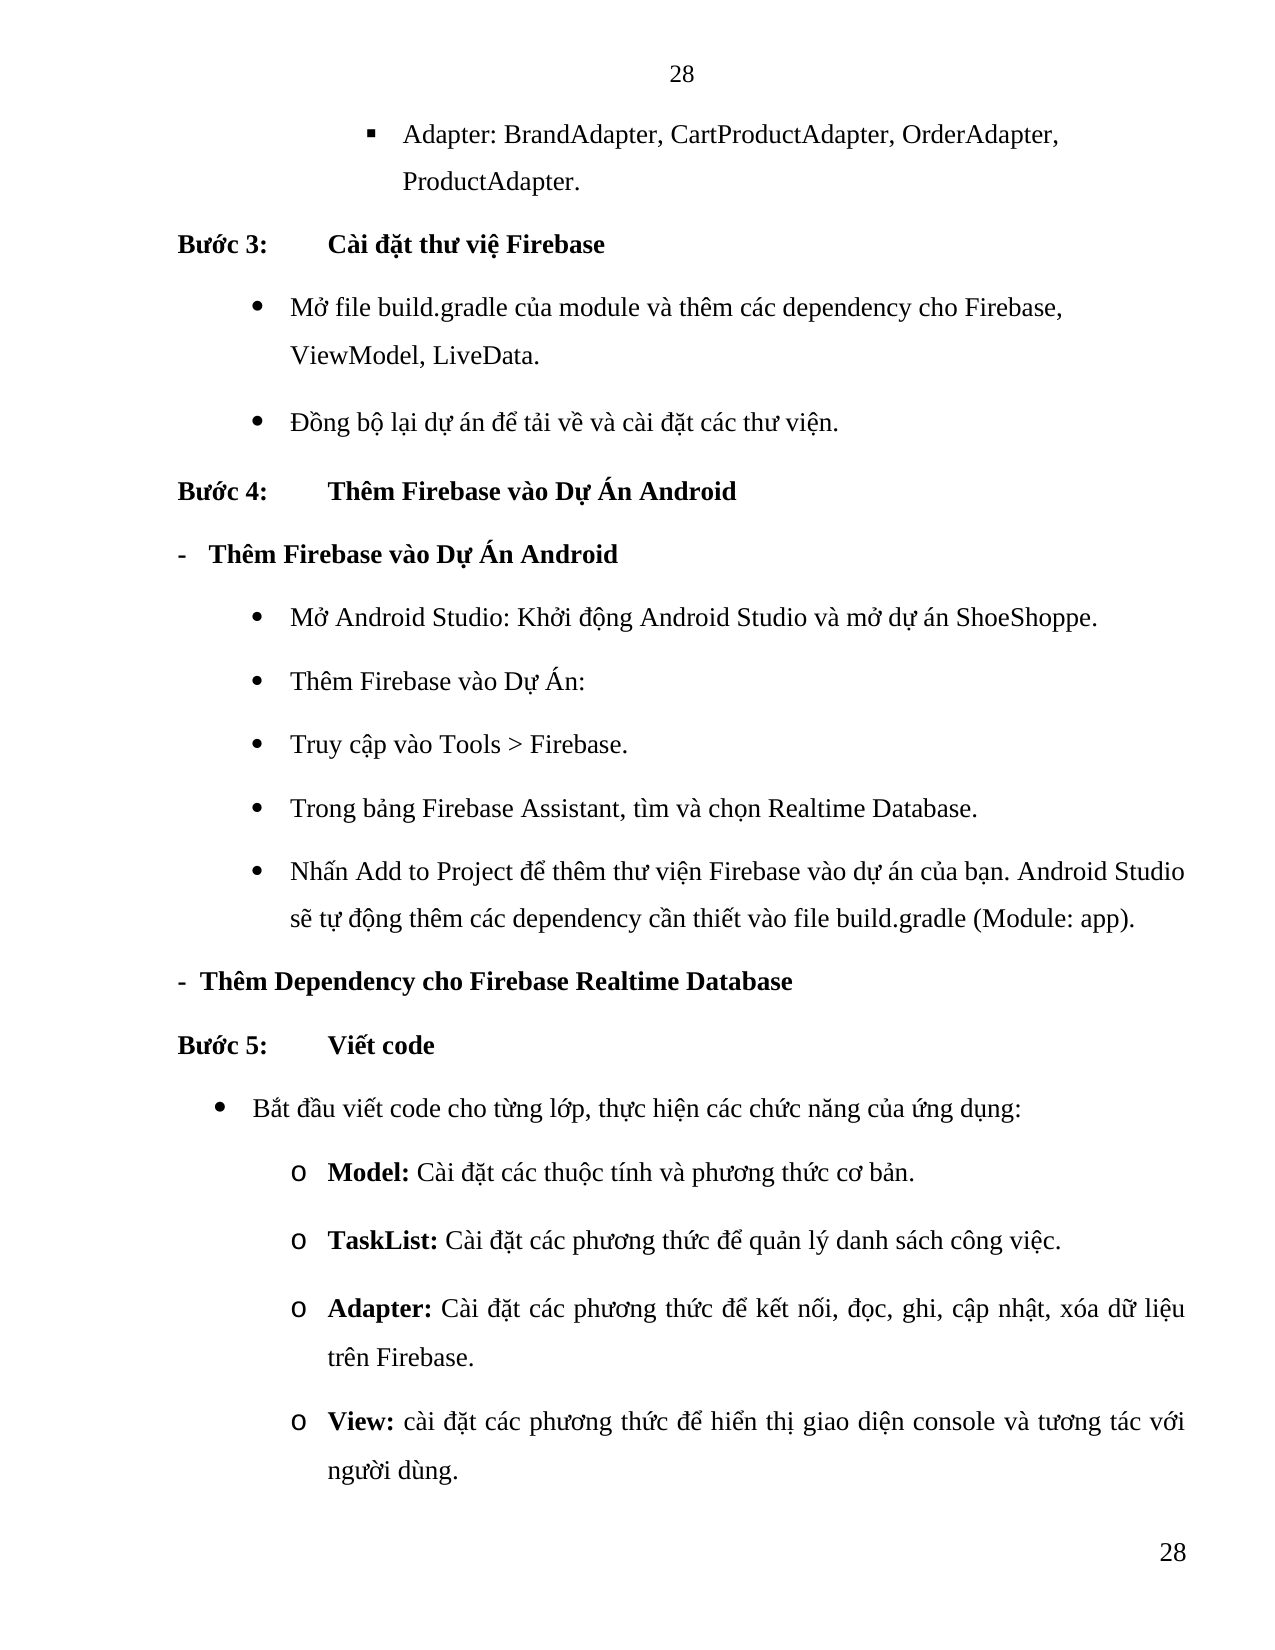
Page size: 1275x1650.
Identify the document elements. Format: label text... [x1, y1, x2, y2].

list Đồng bộ lại dự án để tải về và cài đặt các thư viện. [252, 406, 1186, 438]
text Bước 5: Viết code [177, 1029, 1186, 1060]
list TaskList: Cài đặt các phương thức để quản lý danh sách công việc. [290, 1224, 1186, 1258]
list Thêm Firebase vào Dự Án: [252, 665, 1186, 696]
text Bước 3: Cài đặt thư việ Firebase [177, 228, 1186, 259]
text Bước 4: Thêm Firebase vào Dự Án Android [177, 474, 1186, 506]
list Nhấn Add to Project để thêm thư viện Firebase vào dự án của bạn. Android Studio sẽ tự động thêm các dependency cần thiết vào file build.gradle (Module: app). [252, 855, 1186, 933]
list Mở file build.gradle của module và thêm các dependency cho Firebase, ViewModel, LiveData. [252, 292, 1186, 370]
list Trong bảng Firebase Assistant, tìm và chọn Realtime Database. [252, 792, 1186, 823]
list Adapter: Cài đặt các phương thức để kết nối, đọc, ghi, cập nhật, xóa dữ liệu trên Firebase. [290, 1292, 1186, 1372]
list Mở Android Studio: Khởi động Android Studio và mở dự án ShoeShoppe. [252, 601, 1186, 632]
list Adapter: BrandAdapter, CartProductAdapter, OrderAdapter, ProductAdapter. [365, 118, 1186, 196]
text - Thêm Dependency cho Firebase Realtime Database [177, 966, 1186, 997]
list Model: Cài đặt các thuộc tính và phương thức cơ bản. [290, 1156, 1186, 1190]
list Bắt đầu viết code cho từng lớp, thực hiện các chức năng của ứng dụng: [215, 1092, 1186, 1124]
list View: cài đặt các phương thức để hiển thị giao diện console và tương tác với người dùng. [290, 1405, 1186, 1485]
text - Thêm Firebase vào Dự Án Android [177, 538, 1186, 569]
list Truy cập vào Tools > Firebase. [252, 728, 1186, 759]
